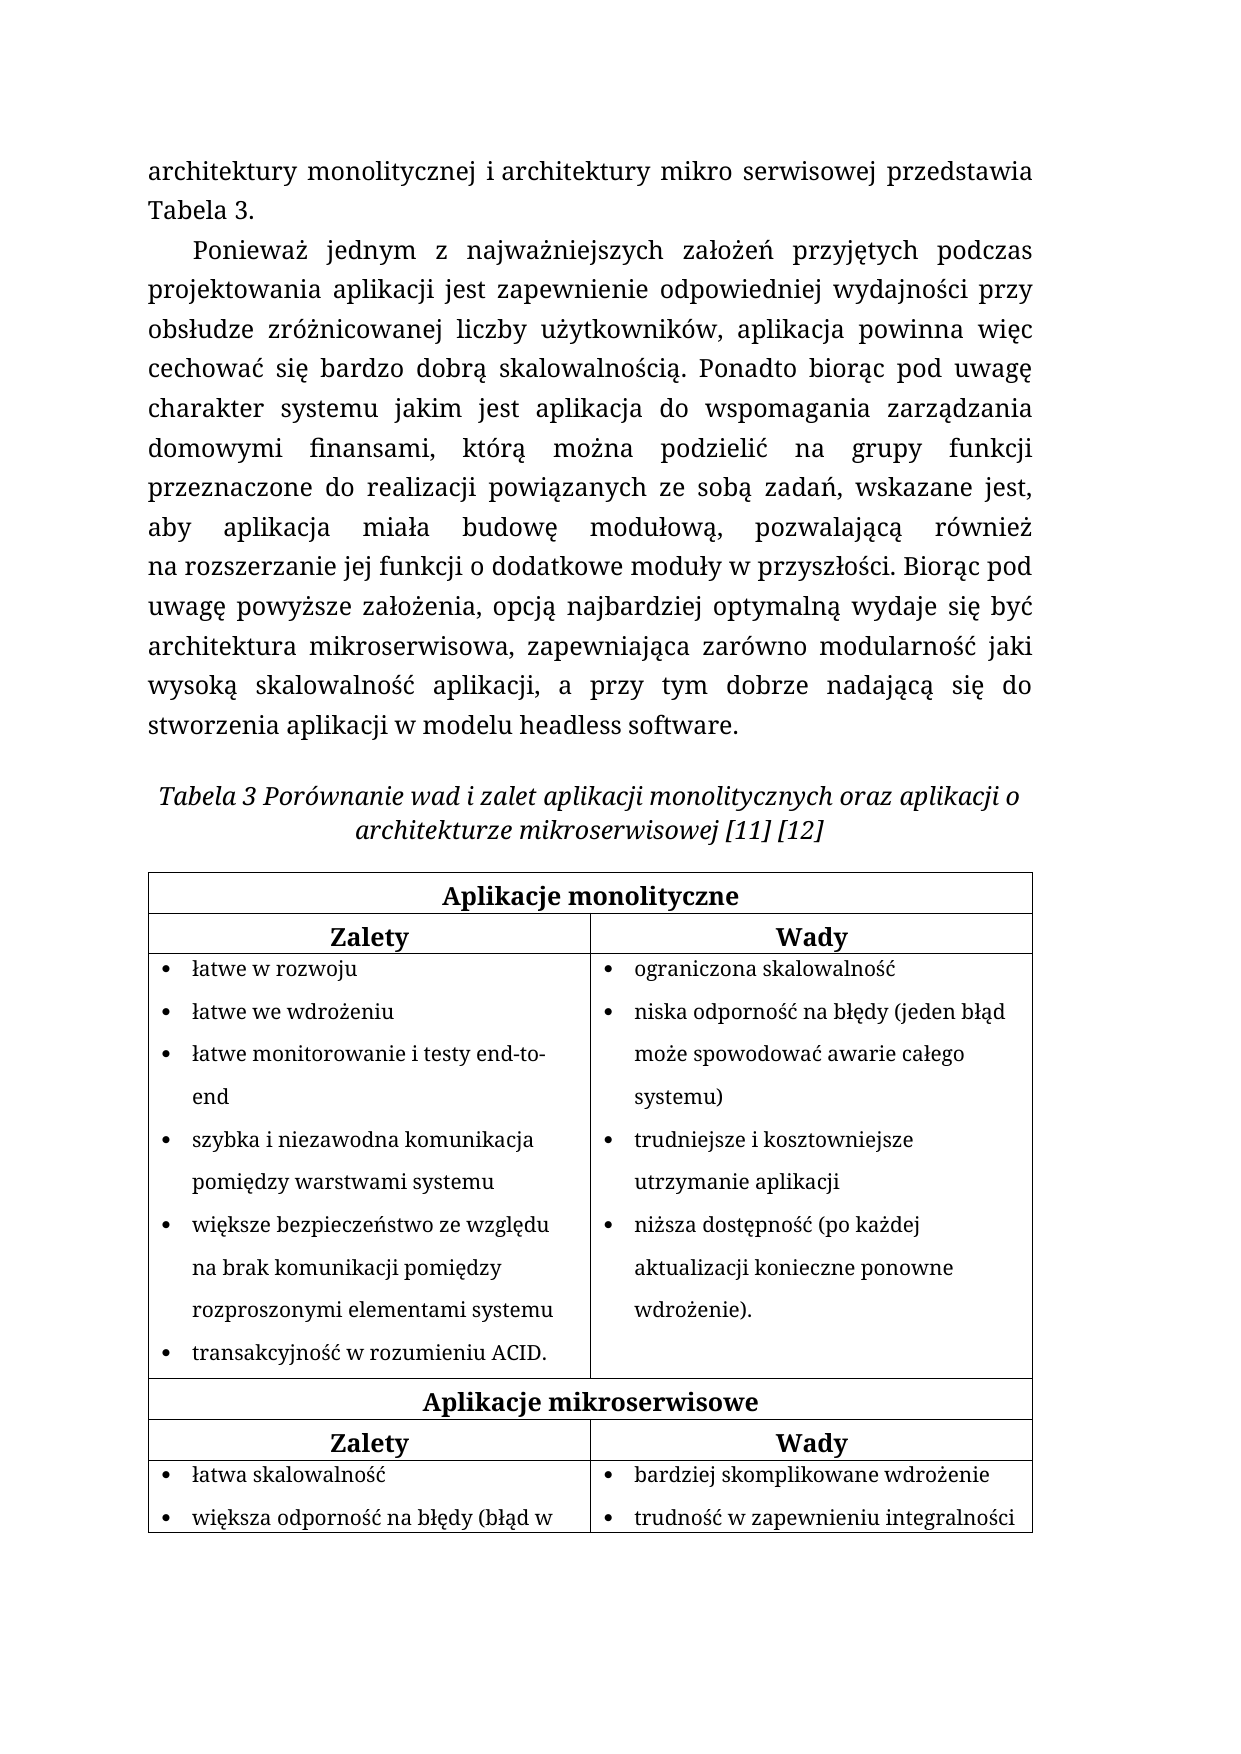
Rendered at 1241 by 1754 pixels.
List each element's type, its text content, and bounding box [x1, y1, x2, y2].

table_cell Zalety [149, 914, 590, 953]
table_cell Zalety [149, 1420, 590, 1459]
text Tabela Porównanie wad i zalet aplikacji monolitycznych oraz aplikacji o architekturze mikroserwisowej [148, 779, 1033, 847]
table_cell Aplikacje mikroserwisowe [149, 1379, 1032, 1419]
table_cell łatwe w rozwoju łatwe we wdrożeniu łatwe monitorowanie i testy end-to-end szybka i niezawodna komunikacja pomiędzy warstwami systemu większe bezpieczeństwo ze względu na brak komunikacji pomiędzy rozproszonymi elementami systemu transakcyjność w rozumieniu ACID. [149, 954, 590, 1378]
text Ponieważ jednym z najważniejszych założeń przyjętych podczas projektowania aplikacji jest zapewnienie odpowiedniej wydajności przy obsłudze zróżnicowanej liczby użytkowników, aplikacja powinna więc cechować się bardzo dobrą skalowalnością. Ponadto biorąc pod uwagę charakter systemu jakim jest aplikacja do wspomagania zarządzania domowymi finansami, którą można podzielić na grupy funkcji przeznaczone do realizacji powiązanych ze sobą zadań, wskazane jest, aby aplikacja miała budowę modułową, pozwalającą również na rozszerzanie jej funkcji o dodatkowe moduły w przyszłości. Biorąc pod uwagę powyższe założenia, opcją najbardziej optymalną wydaje się być architektura mikroserwisowa, zapewniająca zarówno modularność jaki wysoką skalowalność aplikacji, a przy tym dobrze nadającą się do stworzenia aplikacji w modelu headless software. [148, 227, 1033, 741]
table_cell Wady [591, 1420, 1032, 1459]
table_cell ograniczona skalowalność niska odporność na błędy (jeden błąd może spowodować awarie całego systemu) trudniejsze i kosztowniejsze utrzymanie aplikacji niższa dostępność (po każdej aktualizacji konieczne ponowne wdrożenie). [591, 954, 1032, 1378]
table_cell Wady [591, 914, 1032, 953]
table_header Aplikacje monolityczne [149, 873, 1032, 913]
